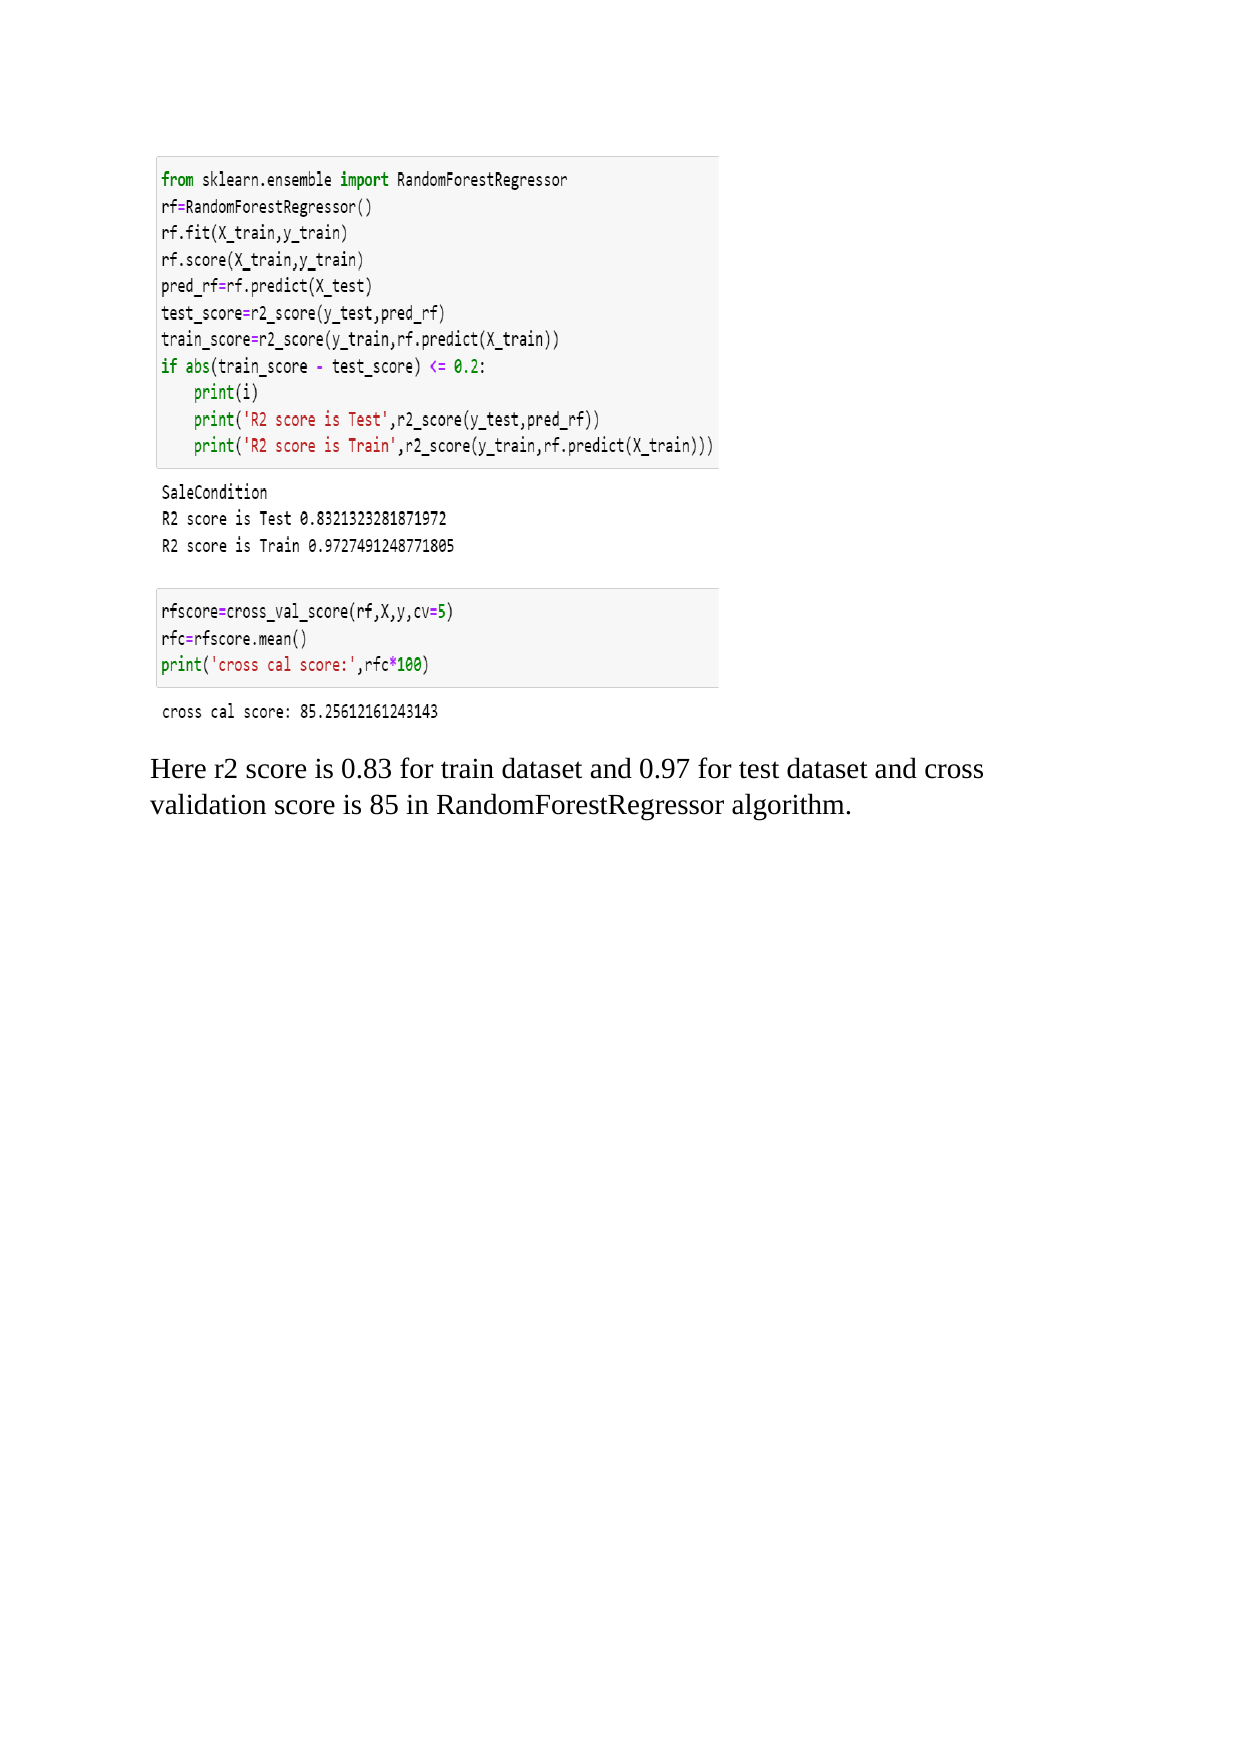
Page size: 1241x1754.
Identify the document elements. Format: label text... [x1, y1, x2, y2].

picture [150, 150, 719, 732]
text Here r2 score is 0.83 for train dataset and 0.97 for test dataset and cross validation score is 85 in RandomForestRegressor algorithm. [150, 751, 1090, 821]
